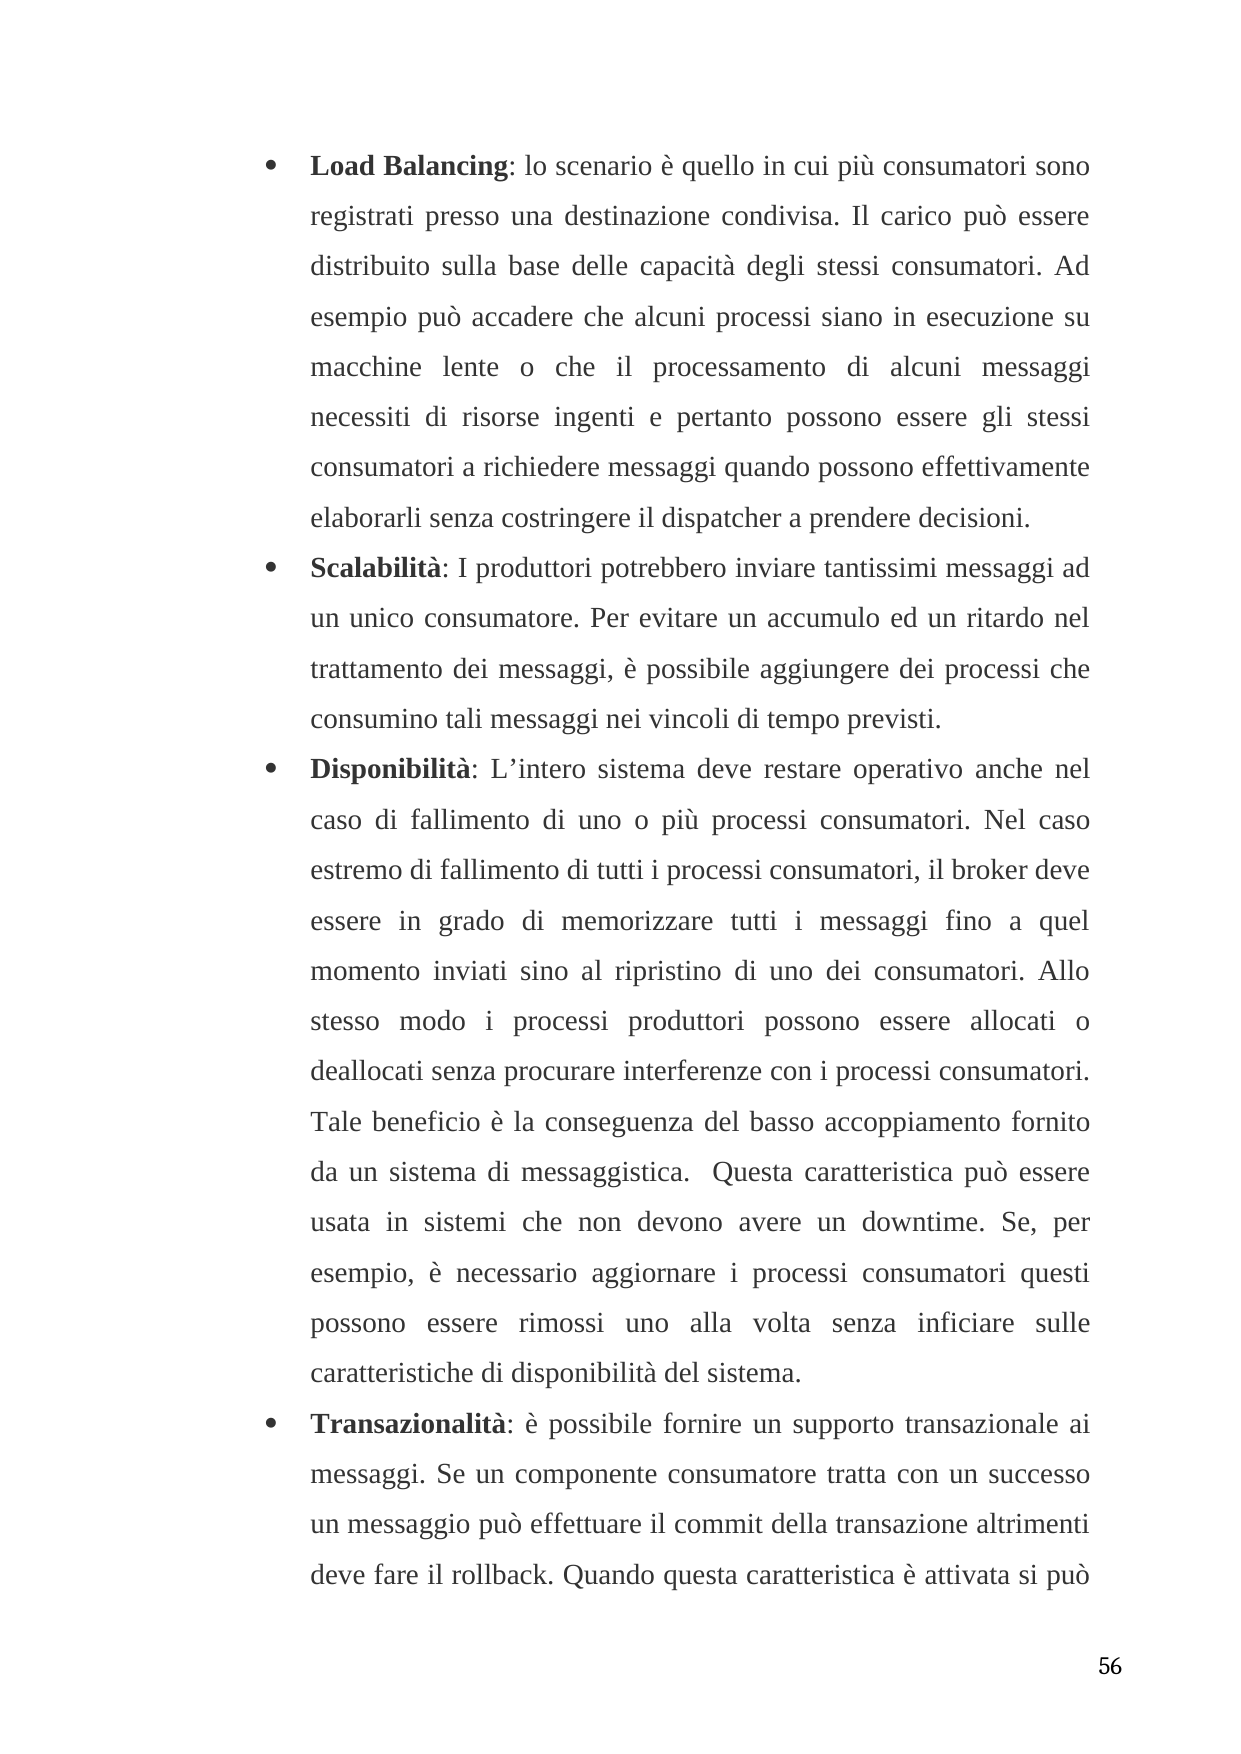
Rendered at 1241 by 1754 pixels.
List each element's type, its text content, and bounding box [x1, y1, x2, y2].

list Disponibilità: L’intero sistema deve restare operativo anche nel caso di fallimento di uno o più processi consumatori. Nel caso estremo di fallimento di tutti i processi consumatori, il broker deve essere in grado di memorizzare tutti i messaggi fino a quel momento inviati sino al ripristino di uno dei consumatori. Allo stesso modo i processi produttori possono essere allocati o deallocati senza procurare interferenze con i processi consumatori. Tale beneficio è la conseguenza del basso accoppiamento fornito da un sistema di messaggistica. Questa caratteristica può essere usata in sistemi che non devono avere un downtime. Se, per esempio, è necessario aggiornare i processi consumatori questi possono essere rimossi uno alla volta senza inficiare sulle caratteristiche di disponibilità del sistema. [266, 752, 1091, 1389]
list Scalabilità: I produttori potrebbero inviare tantissimi messaggi ad un unico consumatore. Per evitare un accumulo ed un ritardo nel trattamento dei messaggi, è possibile aggiungere dei processi che consumino tali messaggi nei vincoli di tempo previsti. [266, 550, 1091, 735]
list Load Balancing: lo scenario è quello in cui più consumatori sono registrati presso una destinazione condivisa. Il carico può essere distribuito sulla base delle capacità degli stessi consumatori. Ad esempio può accadere che alcuni processi siano in esecuzione su macchine lente o che il processamento di alcuni messaggi necessiti di risorse ingenti e pertanto possono essere gli stessi consumatori a richiedere messaggi quando possono effettivamente elaborarli senza costringere il dispatcher a prendere decisioni. [266, 148, 1091, 533]
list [266, 1406, 1091, 1590]
